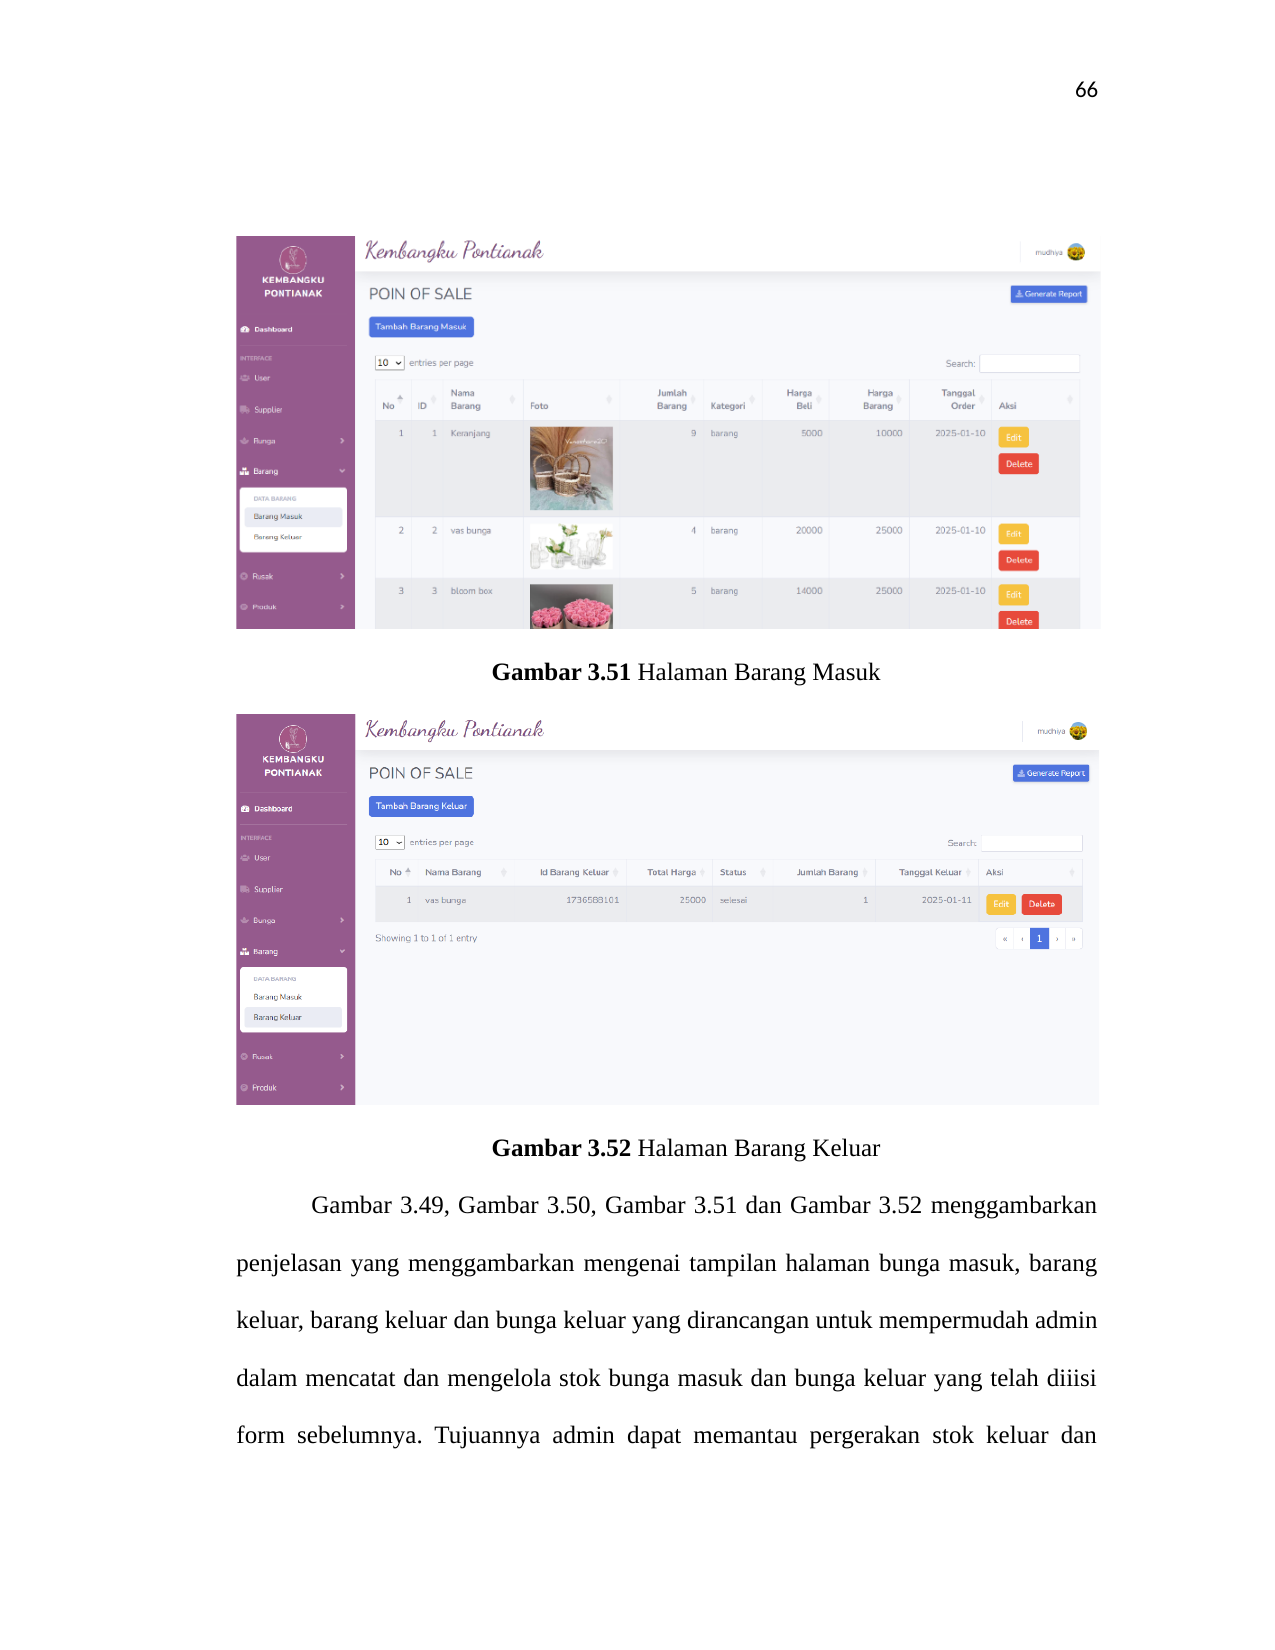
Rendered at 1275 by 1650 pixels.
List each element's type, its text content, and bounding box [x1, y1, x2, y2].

picture [236, 714, 1100, 1105]
picture [236, 236, 1101, 629]
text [236, 1191, 1098, 1449]
list Gambar 3.52 Halaman Barang Keluar [274, 1133, 1098, 1162]
list Gambar 3.51 Halaman Barang Masuk [274, 657, 1098, 686]
